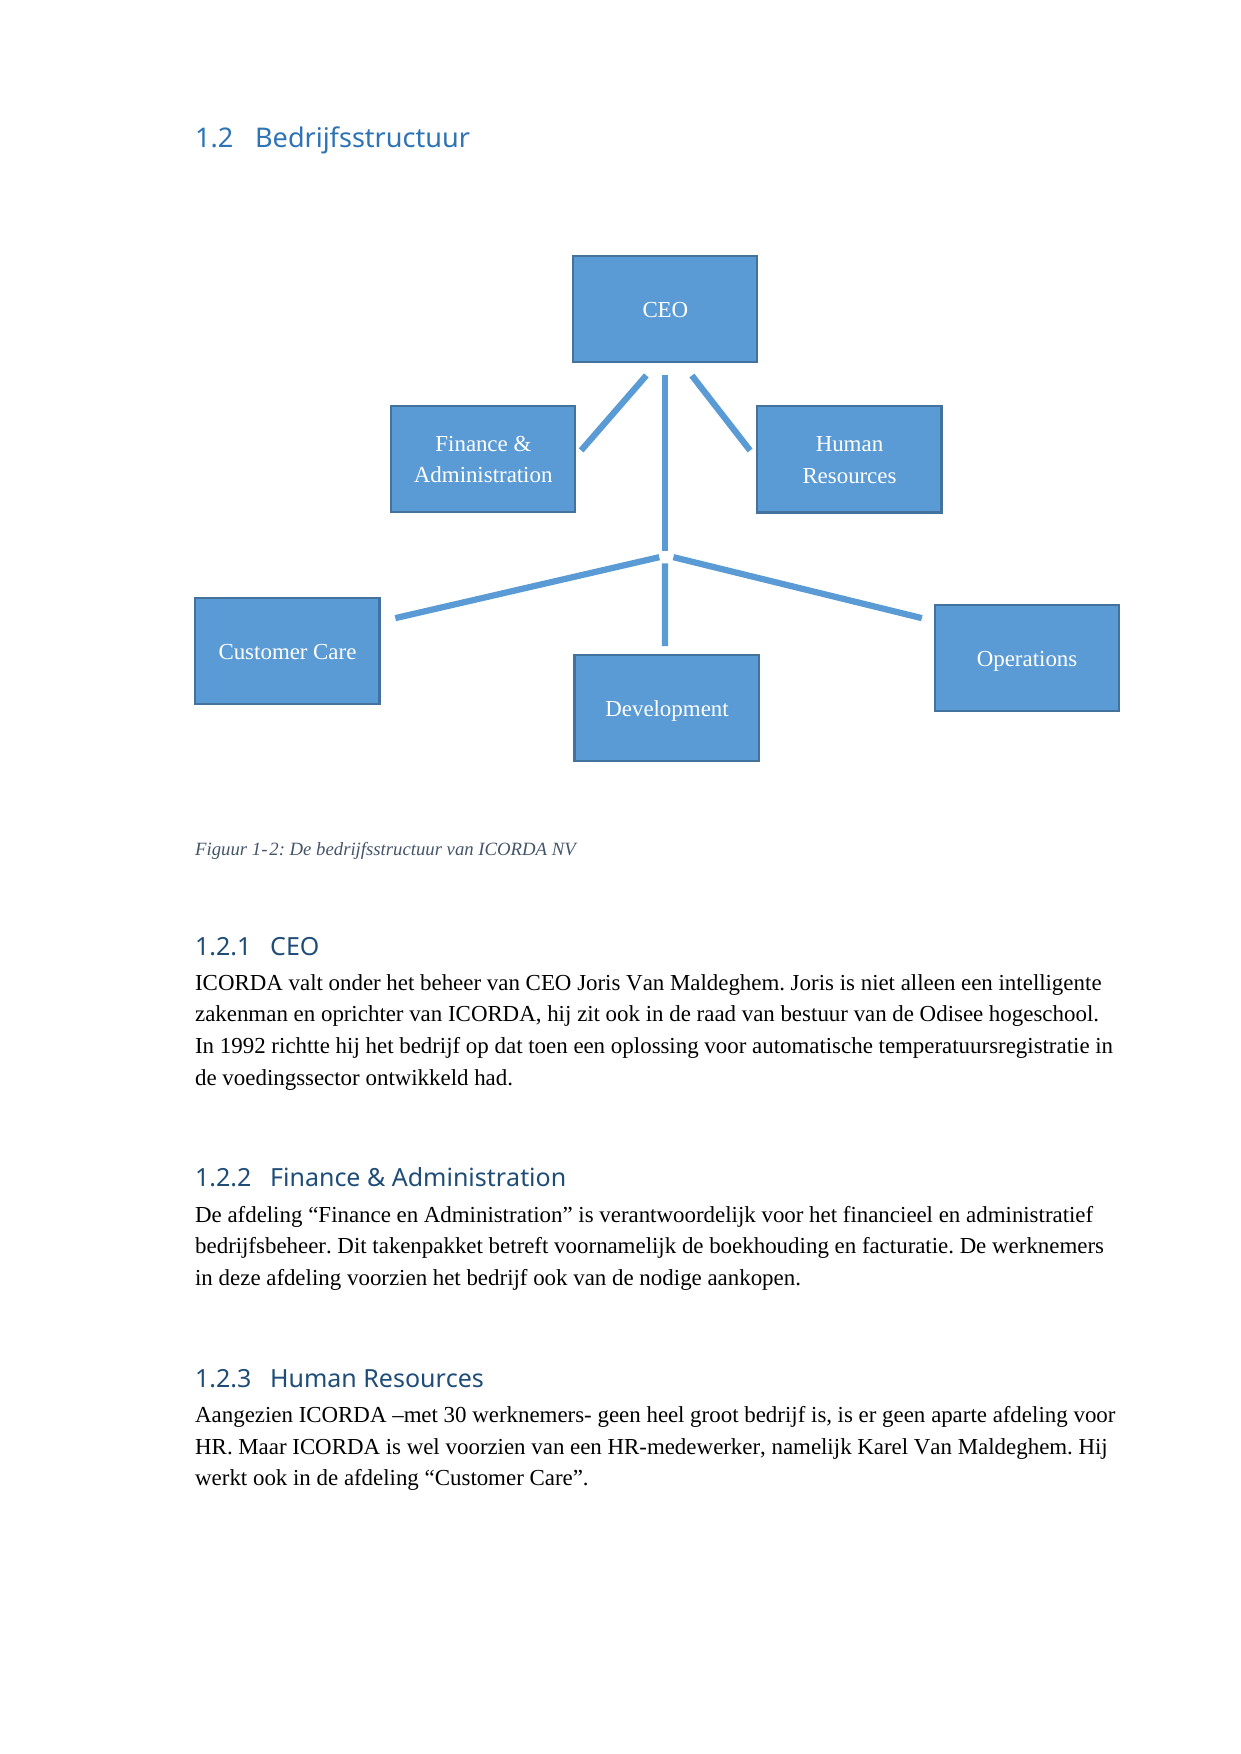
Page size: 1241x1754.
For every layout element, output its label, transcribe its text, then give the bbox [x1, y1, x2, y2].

text Figuur 1-2: De bedrijfsstructuur van ICORDA NV [195, 837, 1122, 859]
text Aangezien ICORDA –met 30 werknemers- geen heel groot bedrijf is, is er geen aparte afdeling voor HR. Maar ICORDA is wel voorzien van een HR-medewerker, namelijk Karel Van Maldeghem. Hij werkt ook in de afdeling “Customer Care”. [195, 1401, 1122, 1491]
subtitle CEO [195, 928, 1122, 962]
subtitle Finance & Administration [195, 1160, 1122, 1194]
text De afdeling “Finance en Administration” is verantwoordelijk voor het financieel en administratief bedrijfsbeheer. Dit takenpakket betreft voornamelijk de boekhouding en facturatie. De werknemers in deze afdeling voorzien het bedrijf ook van de nodige aankopen. [195, 1201, 1122, 1290]
text ICORDA valt onder het beheer van CEO Joris Van Maldeghem. Joris is niet alleen een intelligente zakenman en oprichter van ICORDA, hij zit ook in de raad van bestuur van de Odisee hogeschool. In 1992 richtte hij het bedrijf op dat toen een oplossing voor automatische temperatuursregistratie in de voedingssector ontwikkeld had. [195, 969, 1122, 1090]
subtitle Human Resources [195, 1361, 1122, 1394]
subtitle Bedrijfsstructuur [195, 118, 1122, 155]
